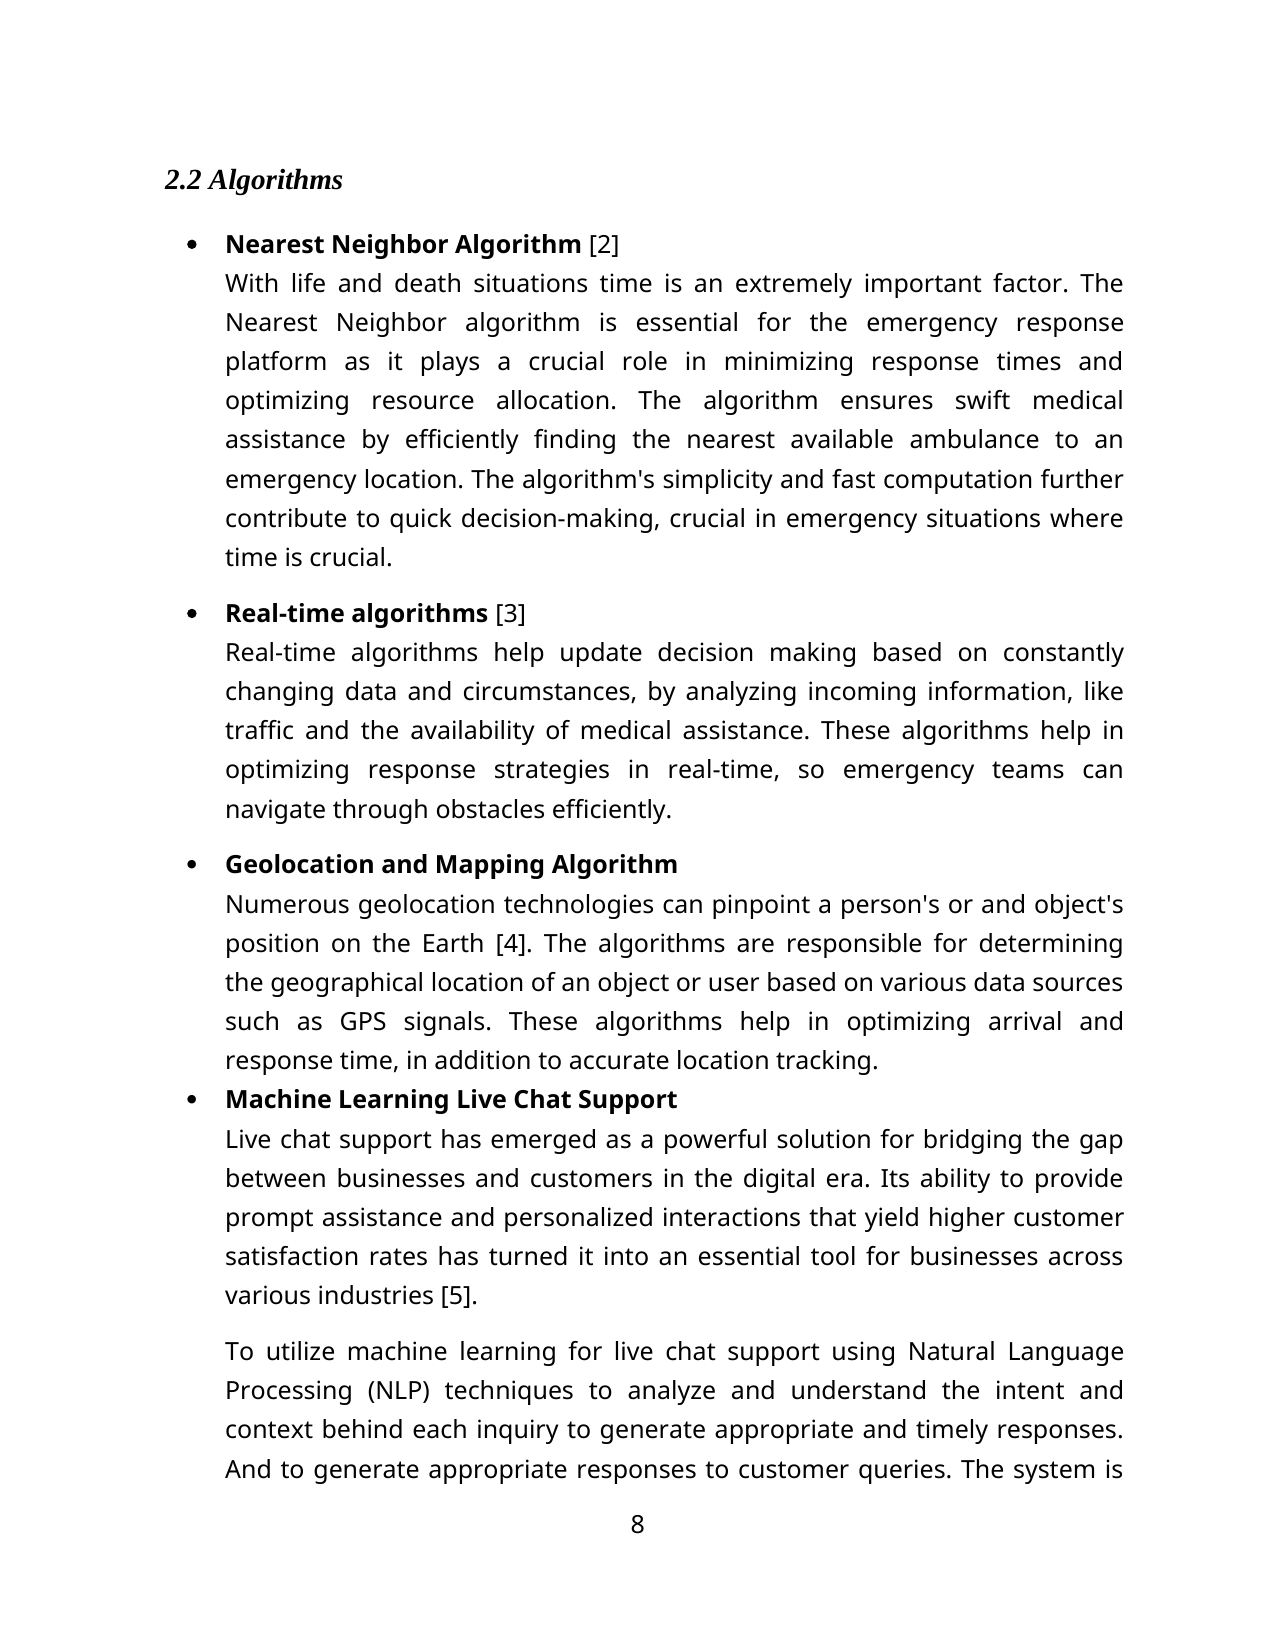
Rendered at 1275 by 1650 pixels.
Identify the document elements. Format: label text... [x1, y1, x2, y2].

list Live chat support has emerged as a powerful solution for bridging the gap between businesses and customers in the digital era. Its ability to provide prompt assistance and personalized interactions that yield higher customer satisfaction rates has turned it into an essential tool for businesses across various industries [5]. [225, 1121, 1125, 1312]
text Real-time algorithms help update decision making based on constantly changing data and circumstances, by analyzing incoming information, like traffic and the availability of medical assistance. These algorithms help in optimizing response strategies in real-time, so emergency teams can navigate through obstacles efficiently. [225, 635, 1125, 825]
list Numerous geolocation technologies can pinpoint a person's or and object's position on the Earth [4]. The algorithms are responsible for determining the geographical location of an object or user based on various data sources such as GPS signals. These algorithms help in optimizing arrival and response time, in addition to accurate location tracking. [225, 886, 1125, 1077]
list Geolocation and Mapping Algorithm [187, 847, 1125, 881]
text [225, 1334, 1125, 1485]
subtitle 2.2 Algorithms [165, 162, 1125, 196]
list Nearest Neighbor Algorithm [2] [187, 226, 1125, 260]
text With life and death situations time is an extremely important factor. The Nearest Neighbor algorithm is essential for the emergency response platform as it plays a crucial role in minimizing response times and optimizing resource allocation. The algorithm ensures swift medical assistance by efficiently finding the nearest available ambulance to an emergency location. The algorithm's simplicity and fast computation further contribute to quick decision-making, crucial in emergency situations where time is crucial. [225, 266, 1125, 574]
list Machine Learning Live Chat Support [187, 1082, 1125, 1116]
list Real-time algorithms [3] [187, 596, 1125, 629]
